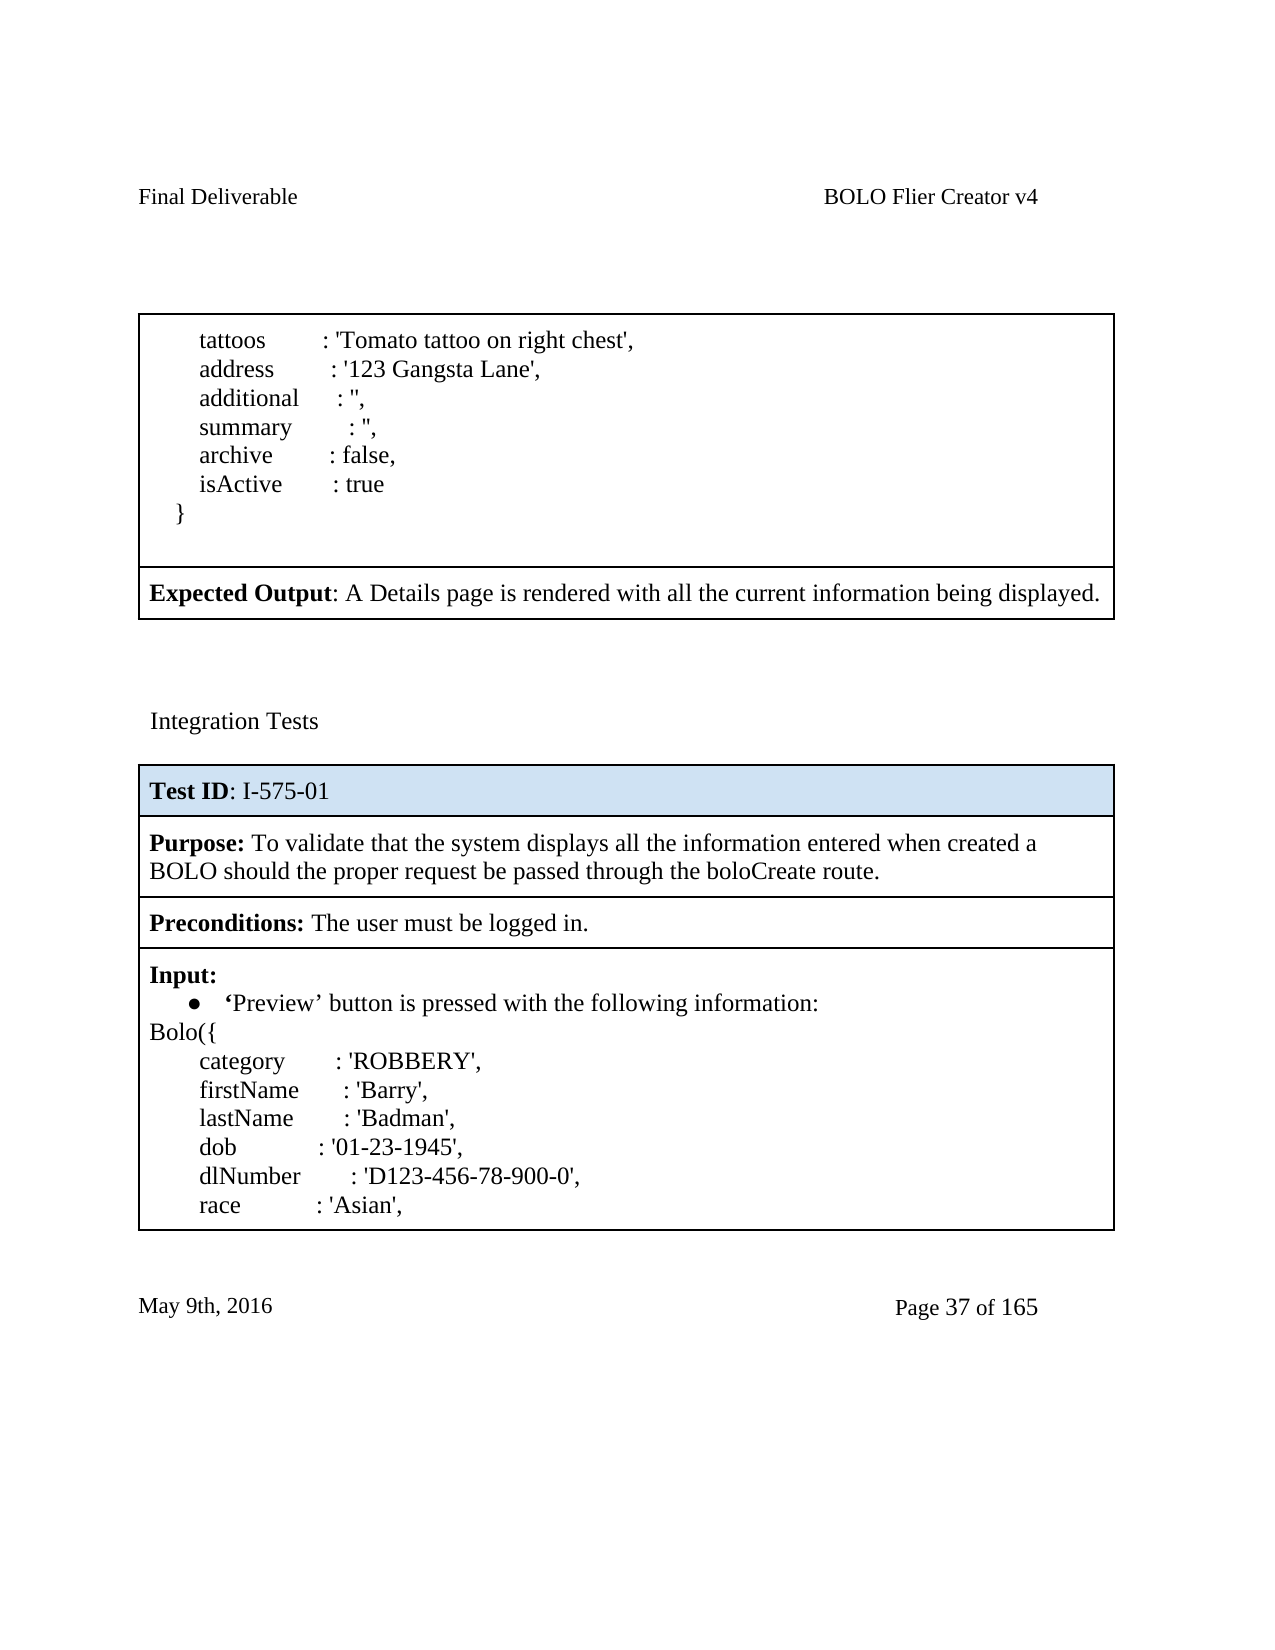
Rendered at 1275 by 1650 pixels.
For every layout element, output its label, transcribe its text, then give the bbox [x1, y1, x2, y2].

table_cell Preconditions: The user must be logged in. [140, 898, 1113, 947]
text Integration Tests [150, 706, 1125, 735]
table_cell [140, 949, 1113, 1229]
table_cell Purpose: To validate that the system displays all the information entered when created a BOLO should the proper request be passed through the boloCreate route. [140, 817, 1113, 896]
table_header Test ID: I-575-01 [140, 766, 1113, 815]
table_cell Expected Output: A Details page is rendered with all the current information being displayed. [140, 568, 1113, 618]
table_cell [140, 315, 1113, 566]
